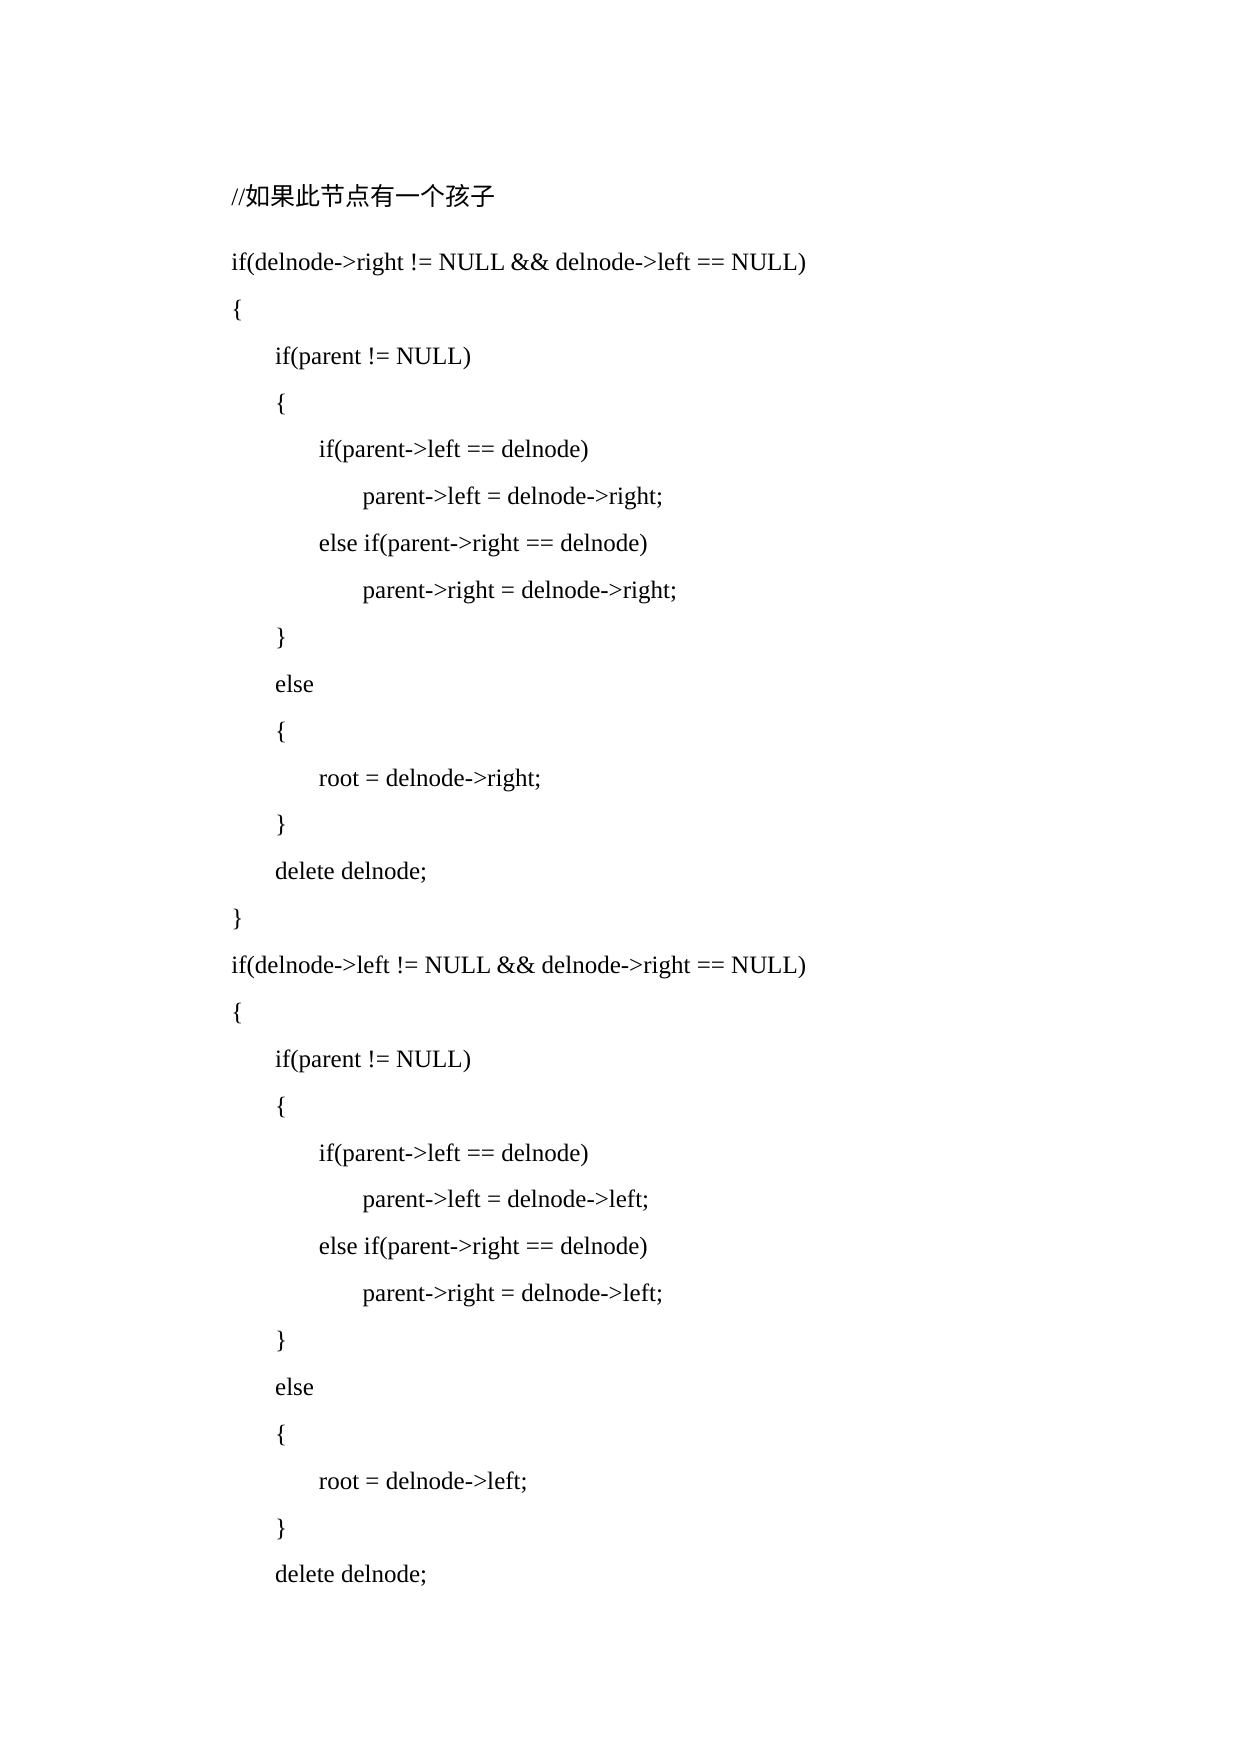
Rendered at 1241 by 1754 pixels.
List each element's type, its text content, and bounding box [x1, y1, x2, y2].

text parent->left = delnode->right; [187, 479, 1053, 512]
text { [187, 995, 1053, 1028]
text } [187, 1511, 1053, 1543]
text if(parent != NULL) [187, 339, 1053, 371]
text parent->left = delnode->left; [187, 1183, 1053, 1215]
text } [187, 1323, 1053, 1356]
text //如果此节点有一个孩子 [187, 162, 1053, 227]
text else [187, 1370, 1053, 1403]
text delete delnode; [187, 854, 1053, 887]
text parent->right = delnode->left; [187, 1276, 1053, 1309]
text if(parent->left == delnode) [187, 1136, 1053, 1168]
text delete delnode; [187, 1558, 1053, 1590]
text { [187, 386, 1053, 418]
text } [187, 620, 1053, 653]
text { [187, 714, 1053, 746]
text else if(parent->right == delnode) [187, 526, 1053, 559]
text else if(parent->right == delnode) [187, 1229, 1053, 1262]
text root = delnode->left; [187, 1464, 1053, 1496]
text if(parent->left == delnode) [187, 433, 1053, 465]
text { [187, 292, 1053, 324]
text if(delnode->left != NULL && delnode->right == NULL) [187, 948, 1053, 981]
text { [187, 1089, 1053, 1121]
text else [187, 667, 1053, 699]
text if(parent != NULL) [187, 1042, 1053, 1074]
text root = delnode->right; [187, 761, 1053, 793]
text if(delnode->right != NULL && delnode->left == NULL) [187, 245, 1053, 278]
text } [187, 808, 1053, 840]
text parent->right = delnode->right; [187, 573, 1053, 606]
text { [187, 1417, 1053, 1449]
text } [187, 901, 1053, 934]
